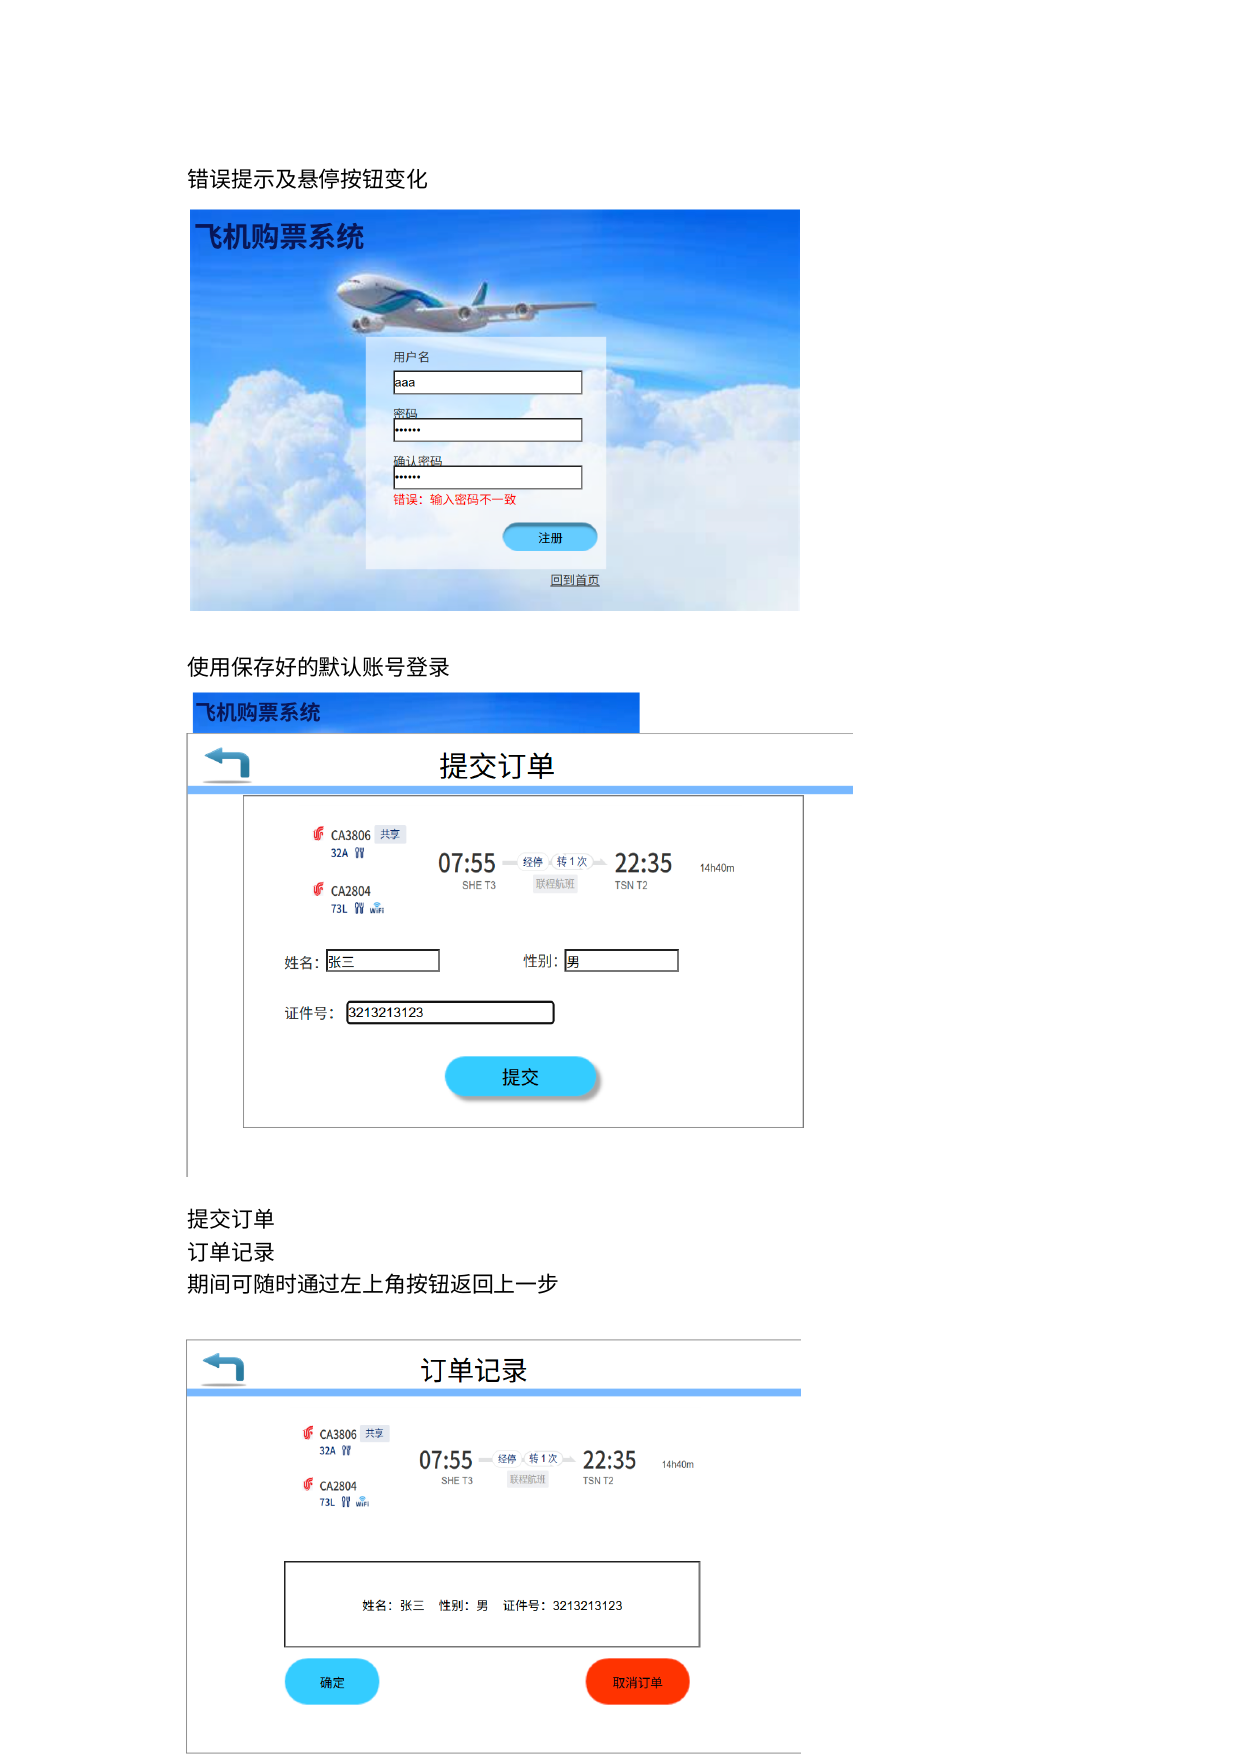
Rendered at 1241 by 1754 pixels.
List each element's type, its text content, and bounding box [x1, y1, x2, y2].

picture [185, 691, 853, 1177]
text 期间可随时通过左上角按钮返回上一步 [187, 1267, 1053, 1299]
picture [187, 207, 800, 611]
picture [185, 1338, 801, 1754]
text 订单记录 [187, 1234, 1053, 1267]
text 使用保存好的默认账号登录 [187, 649, 1053, 682]
text 错误提示及悬停按钮变化 [187, 162, 1053, 194]
